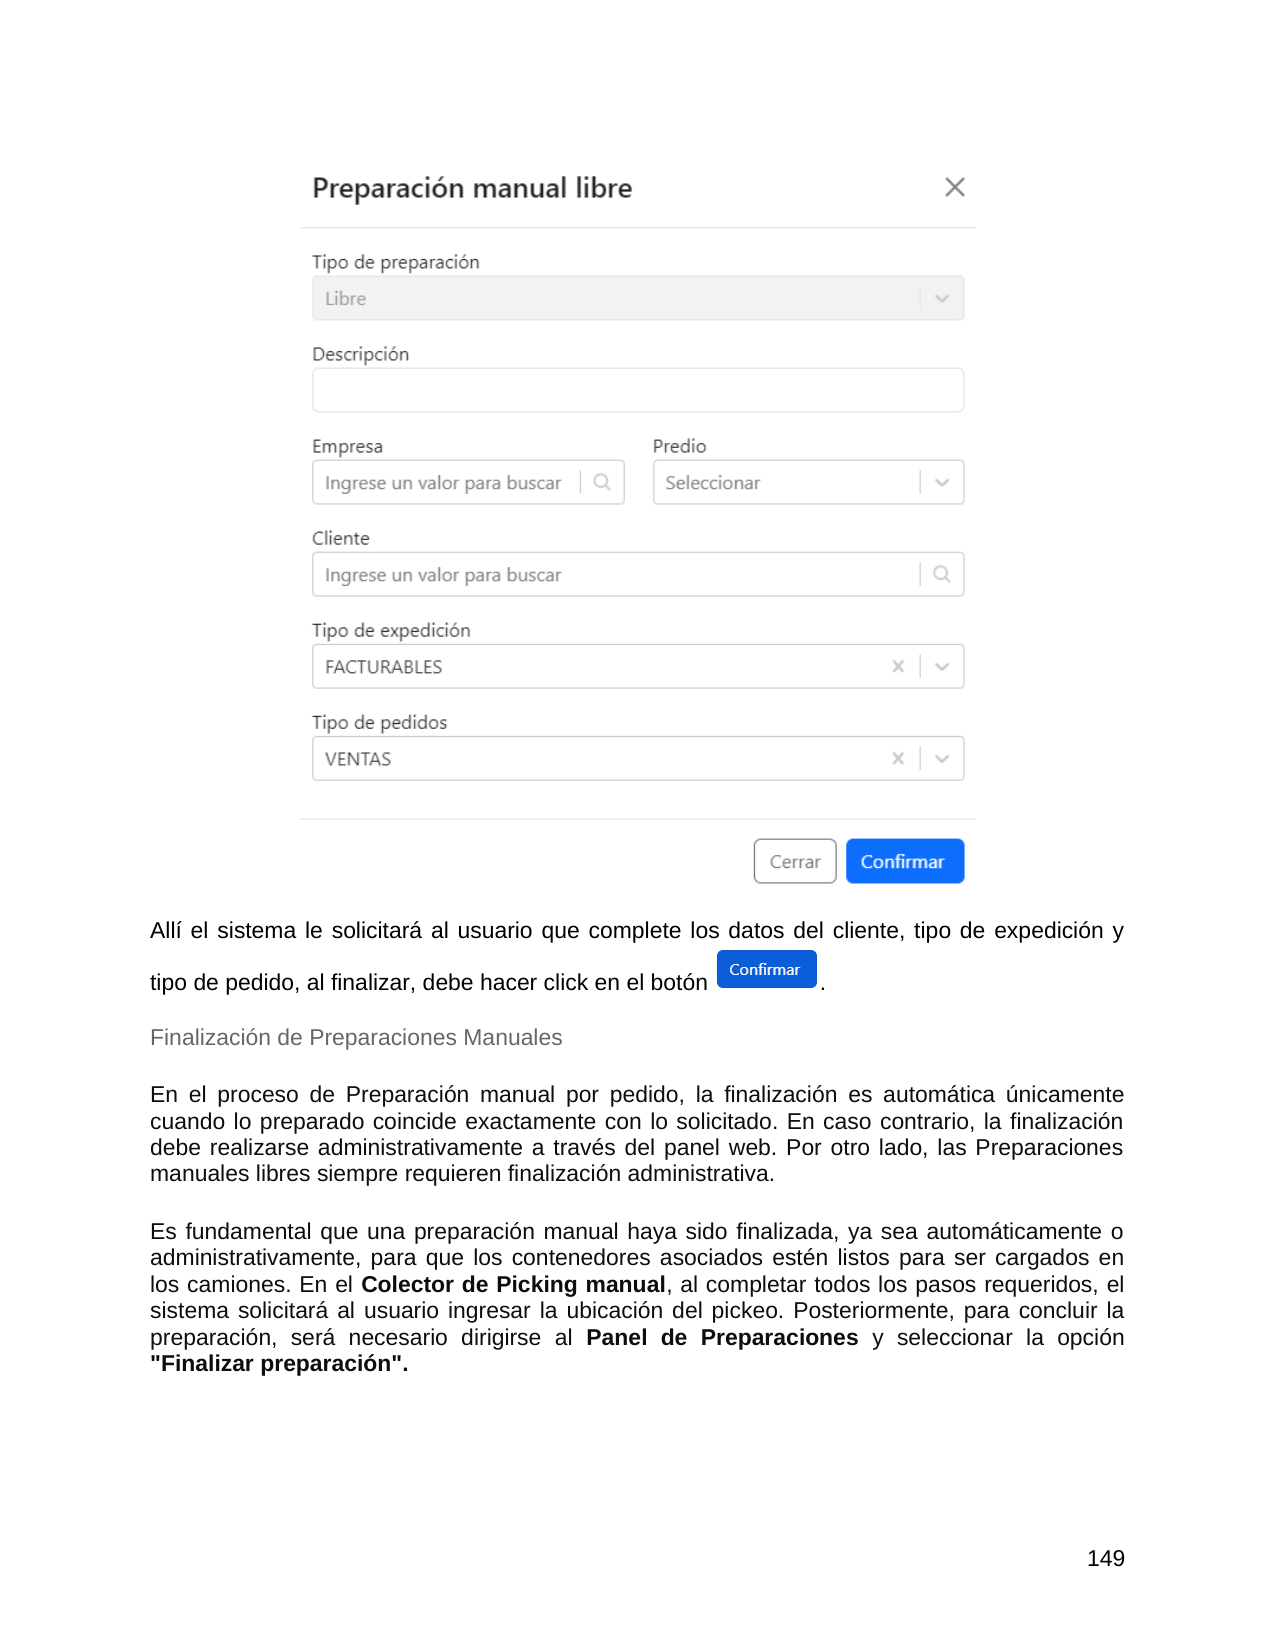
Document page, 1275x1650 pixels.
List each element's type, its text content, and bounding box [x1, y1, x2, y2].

picture [299, 151, 976, 896]
subtitle Finalización de Preparaciones Manuales [150, 1024, 1125, 1050]
text Es fundamental que una preparación manual haya sido finalizada, ya sea automáticamente o administrativamente, para que los contenedores asociados estén listos para ser cargados en los camiones. En el Colector de Picking manual, al completar todos los pasos requeridos, el sistema solicitará al usuario ingresar la ubicación del pickeo. Posteriormente, para concluir la preparación, será necesario dirigirse al Panel de Preparaciones y seleccionar la opción "Finalizar preparación". [150, 1218, 1125, 1376]
text Allí el sistema le solicitará al usuario que complete los datos del cliente, tipo de expedición y tipo de pedido, al finalizar, debe hacer click en el botón . [150, 917, 1125, 995]
text En el proceso de Preparación manual por pedido, la finalización es automática únicamente cuando lo preparado coincide exactamente con lo solicitado. En caso contrario, la finalización debe realizarse administrativamente a través del panel web. Por otro lado, las Preparaciones manuales libres siempre requieren finalización administrativa. [150, 1081, 1125, 1187]
picture [714, 946, 820, 990]
